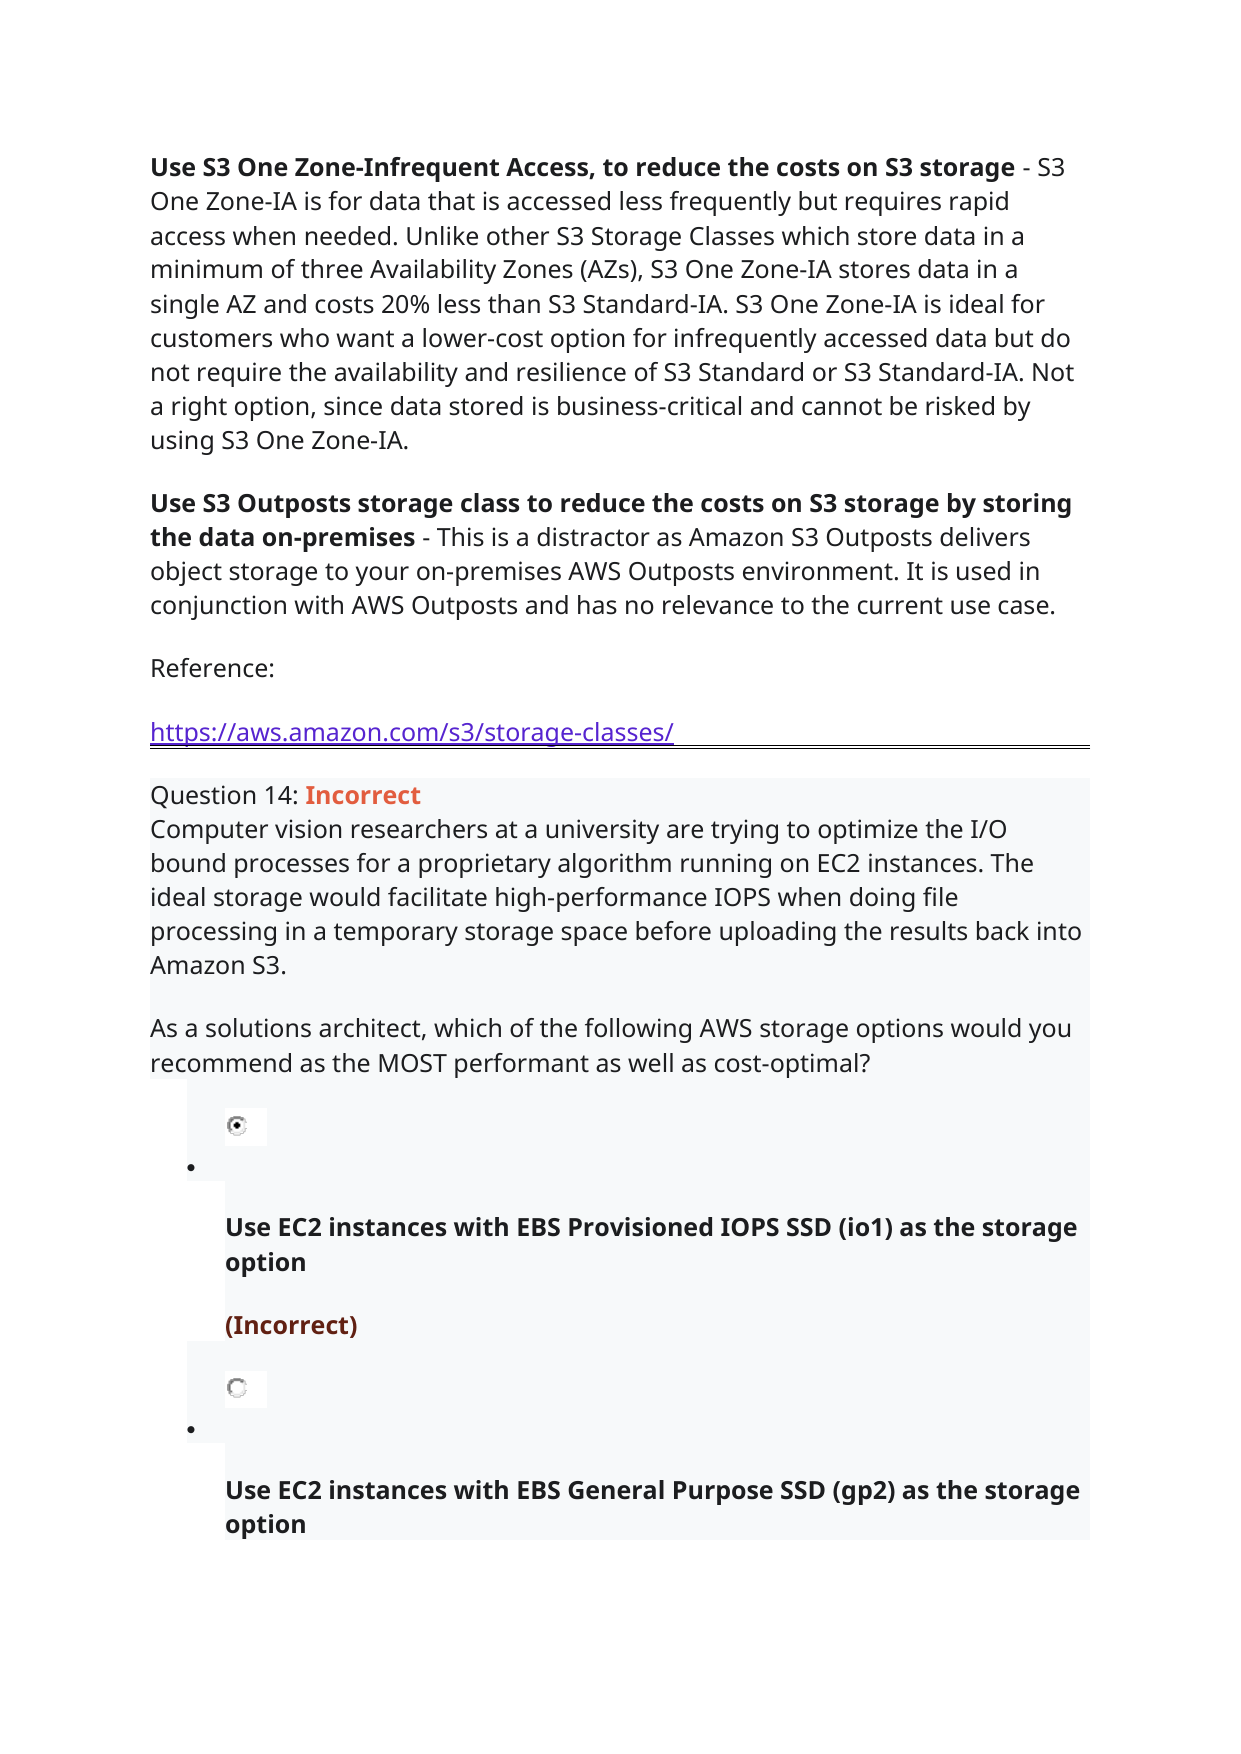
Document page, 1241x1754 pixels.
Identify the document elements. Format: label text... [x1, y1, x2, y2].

text https://aws.amazon.com/s3/storage-classes/ [150, 714, 1090, 745]
text As a solutions architect, which of the following AWS storage options would you recommend as the MOST performant as well as cost-optimal? [150, 1011, 1090, 1079]
text Reference: [150, 651, 1090, 685]
text Question 14: Incorrect [150, 778, 1090, 812]
text Use S3 Outposts storage class to reduce the costs on S3 storage by storing the data on-premises - This is a distractor as Amazon S3 Outposts delivers object storage to your on-premises AWS Outposts environment. It is used in conjunction with AWS Outposts and has no relevance to the current use case. [150, 486, 1090, 622]
text Use EC2 instances with EBS General Purpose SSD (gp2) as the storage option [225, 1472, 1090, 1540]
text Use S3 One Zone-Infrequent Access, to reduce the costs on S3 storage - S3 One Zone-IA is for data that is accessed less frequently but requires rapid access when needed. Unlike other S3 Storage Classes which store data in a minimum of three Availability Zones (AZs), S3 One Zone-IA stores data in a single AZ and costs 20% less than S3 Standard-IA. S3 One Zone-IA is ideal for customers who want a lower-cost option for infrequently accessed data but do not require the availability and resilience of S3 Standard or S3 Standard-IA. Not a right option, since data stored is business-critical and cannot be risked by using S3 One Zone-IA. [150, 150, 1090, 457]
text (Incorrect) [225, 1307, 1090, 1341]
text Use EC2 instances with EBS Provisioned IOPS SSD (io1) as the storage option [225, 1210, 1090, 1278]
text Computer vision researchers at a university are trying to optimize the I/O bound processes for a proprietary algorithm running on EC2 instances. The ideal storage would facilitate high-performance IOPS when doing file processing in a temporary storage space before uploading the results back into Amazon S3. [150, 812, 1090, 982]
